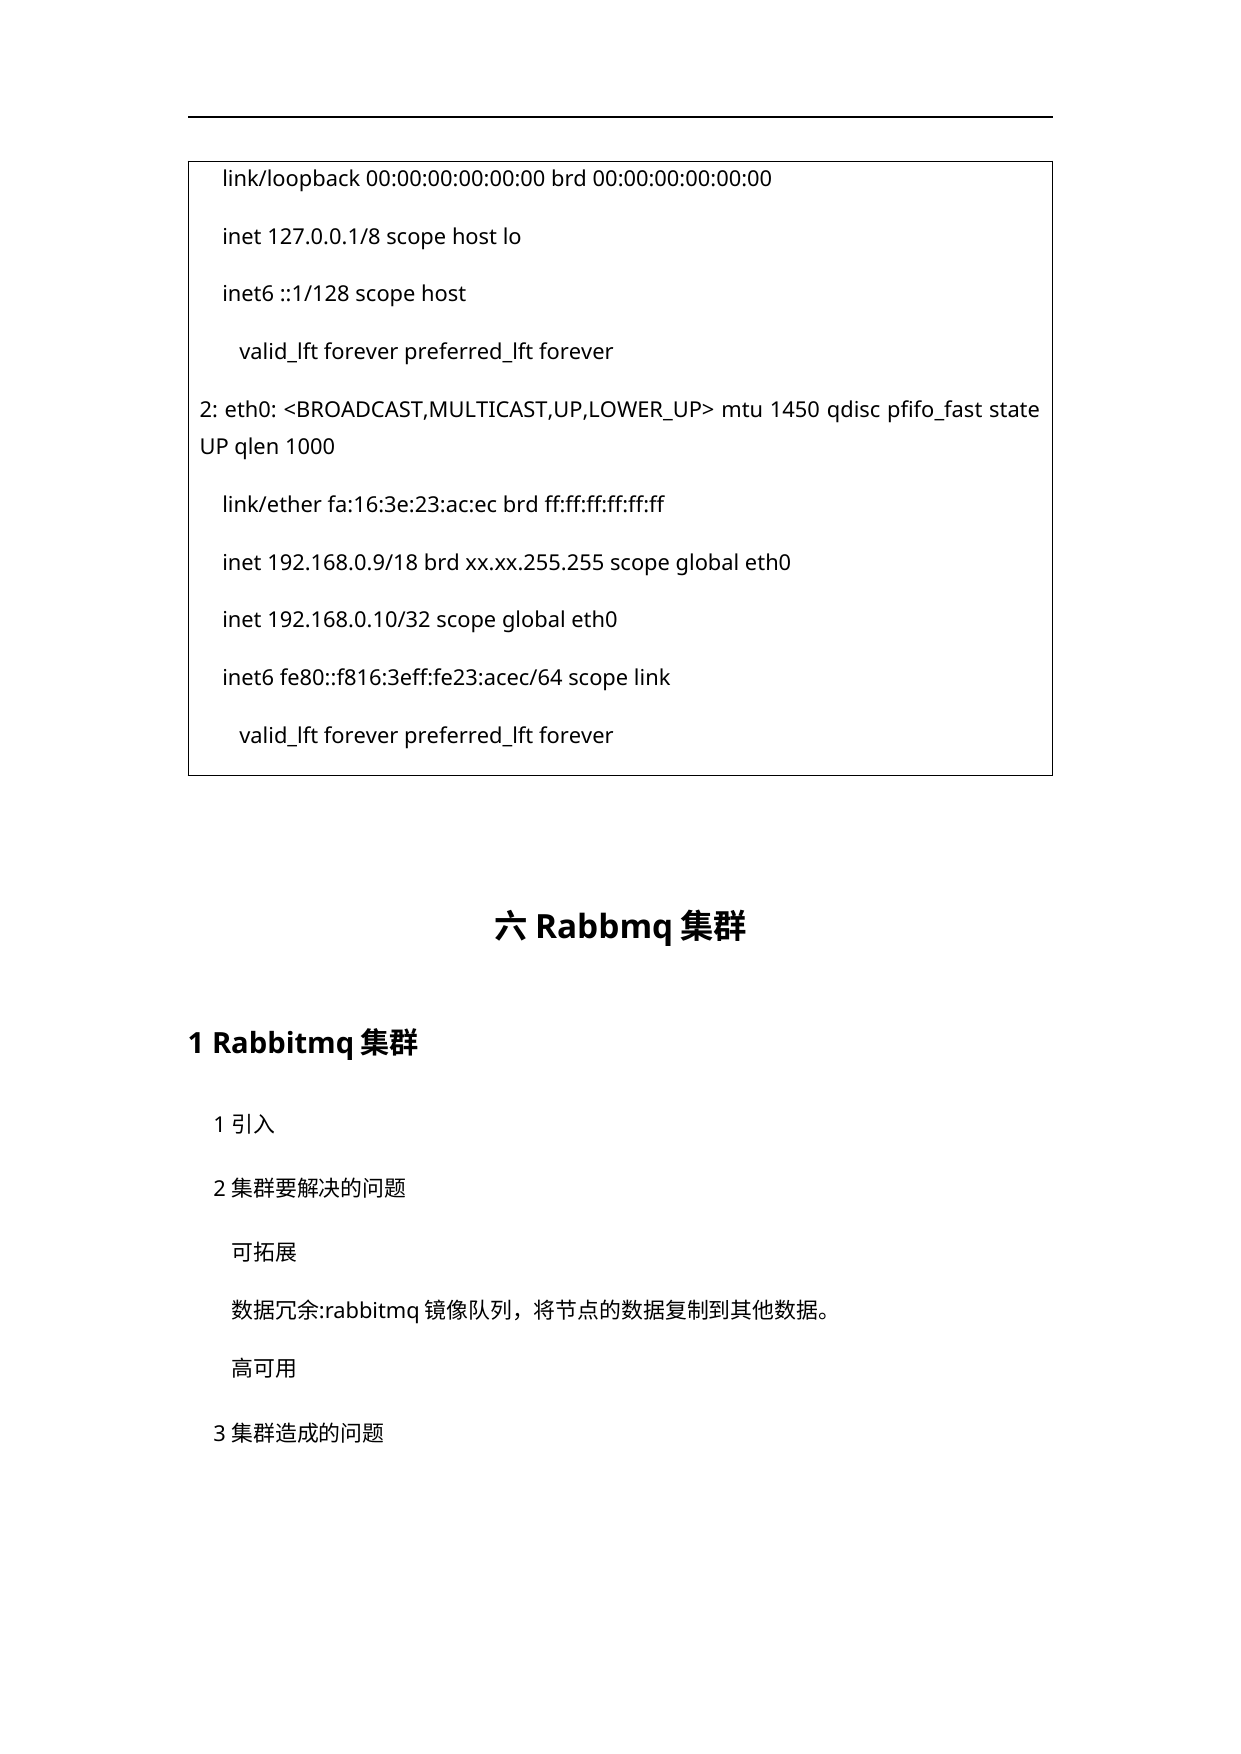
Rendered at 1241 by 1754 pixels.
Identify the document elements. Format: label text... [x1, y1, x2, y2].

text 数据冗余:rabbitmq镜像队列，将节点的数据复制到其他数据。 [187, 1293, 1053, 1326]
subtitle 集群造成的问题 [187, 1415, 1053, 1448]
text 可拓展 [187, 1235, 1053, 1267]
subtitle Rabbitmq集群 [187, 1008, 1053, 1073]
subtitle 引入 [187, 1106, 1053, 1139]
text 高可用 [187, 1351, 1053, 1383]
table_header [189, 162, 1052, 775]
subtitle Rabbmq集群 [187, 892, 1053, 957]
subtitle 集群要解决的问题 [187, 1171, 1053, 1203]
